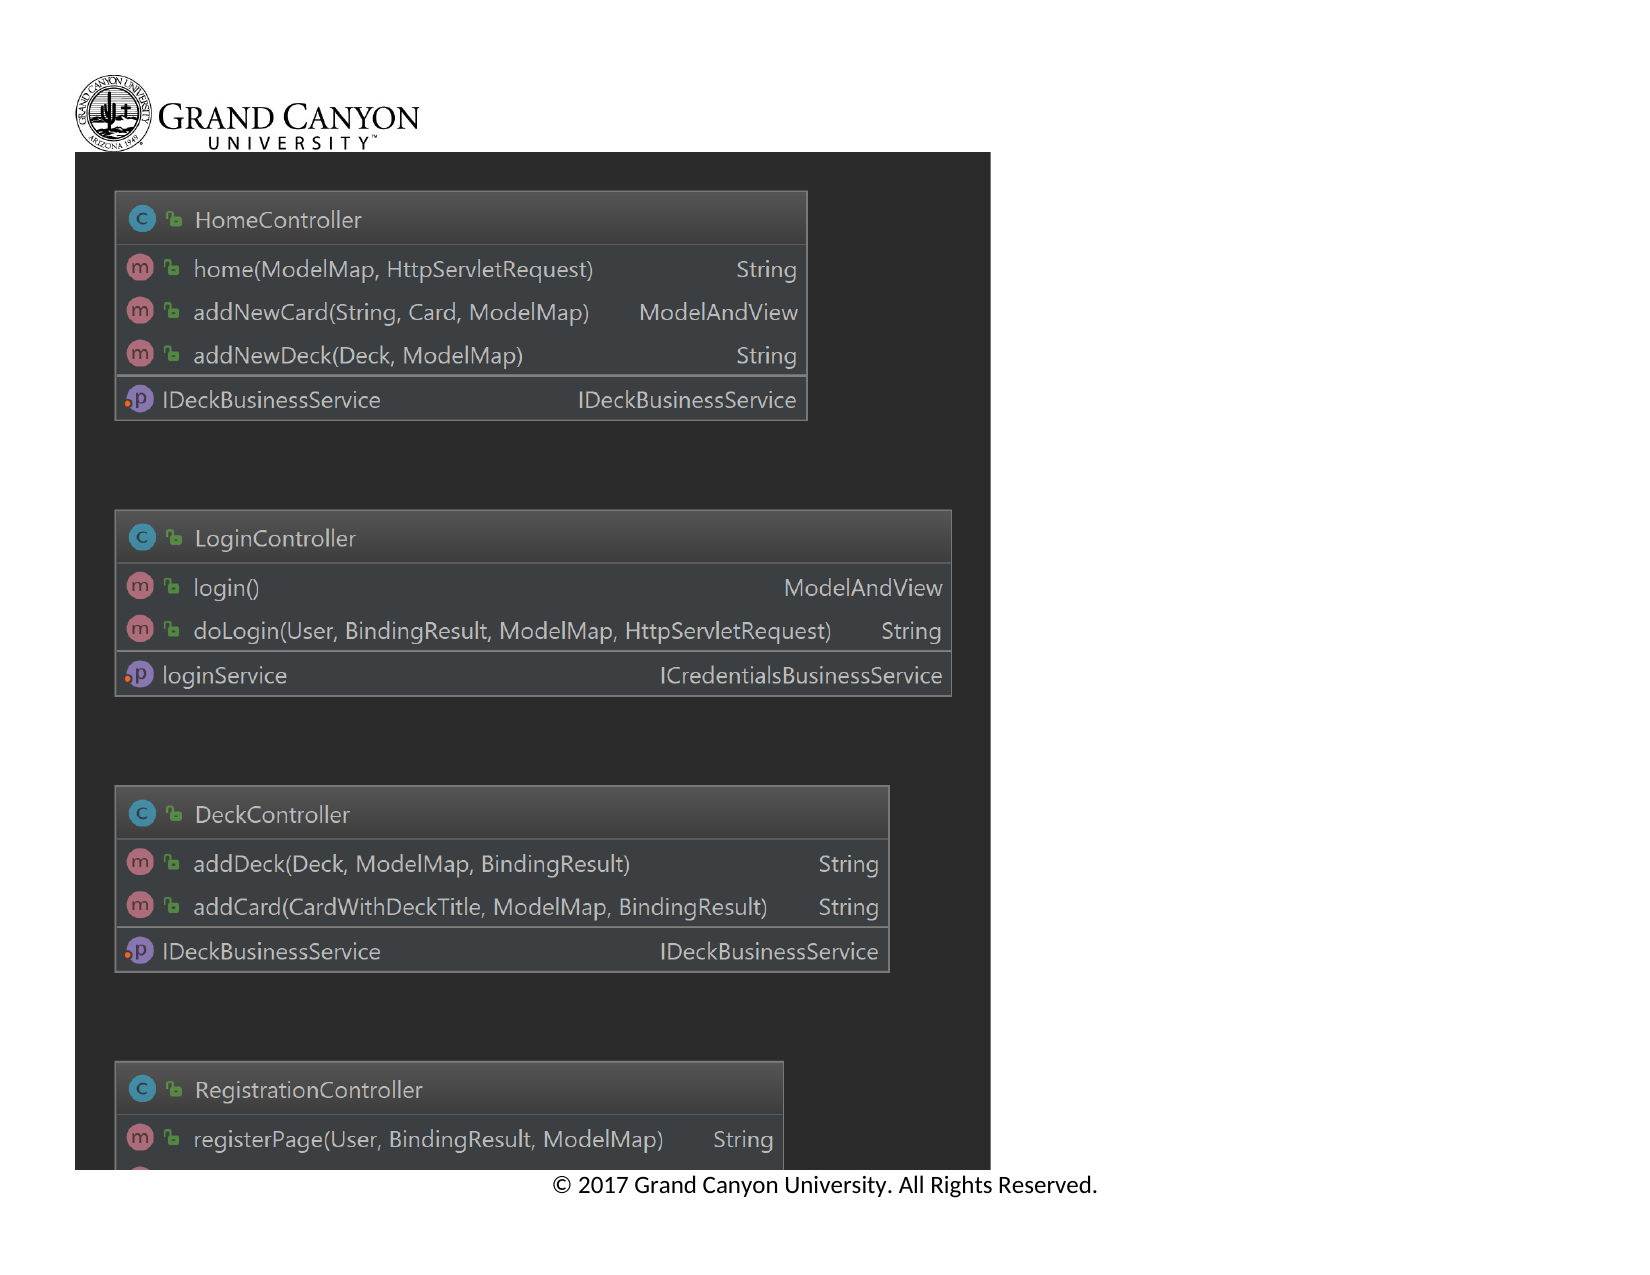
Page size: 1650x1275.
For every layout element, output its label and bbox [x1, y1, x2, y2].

picture [75, 75, 991, 1170]
